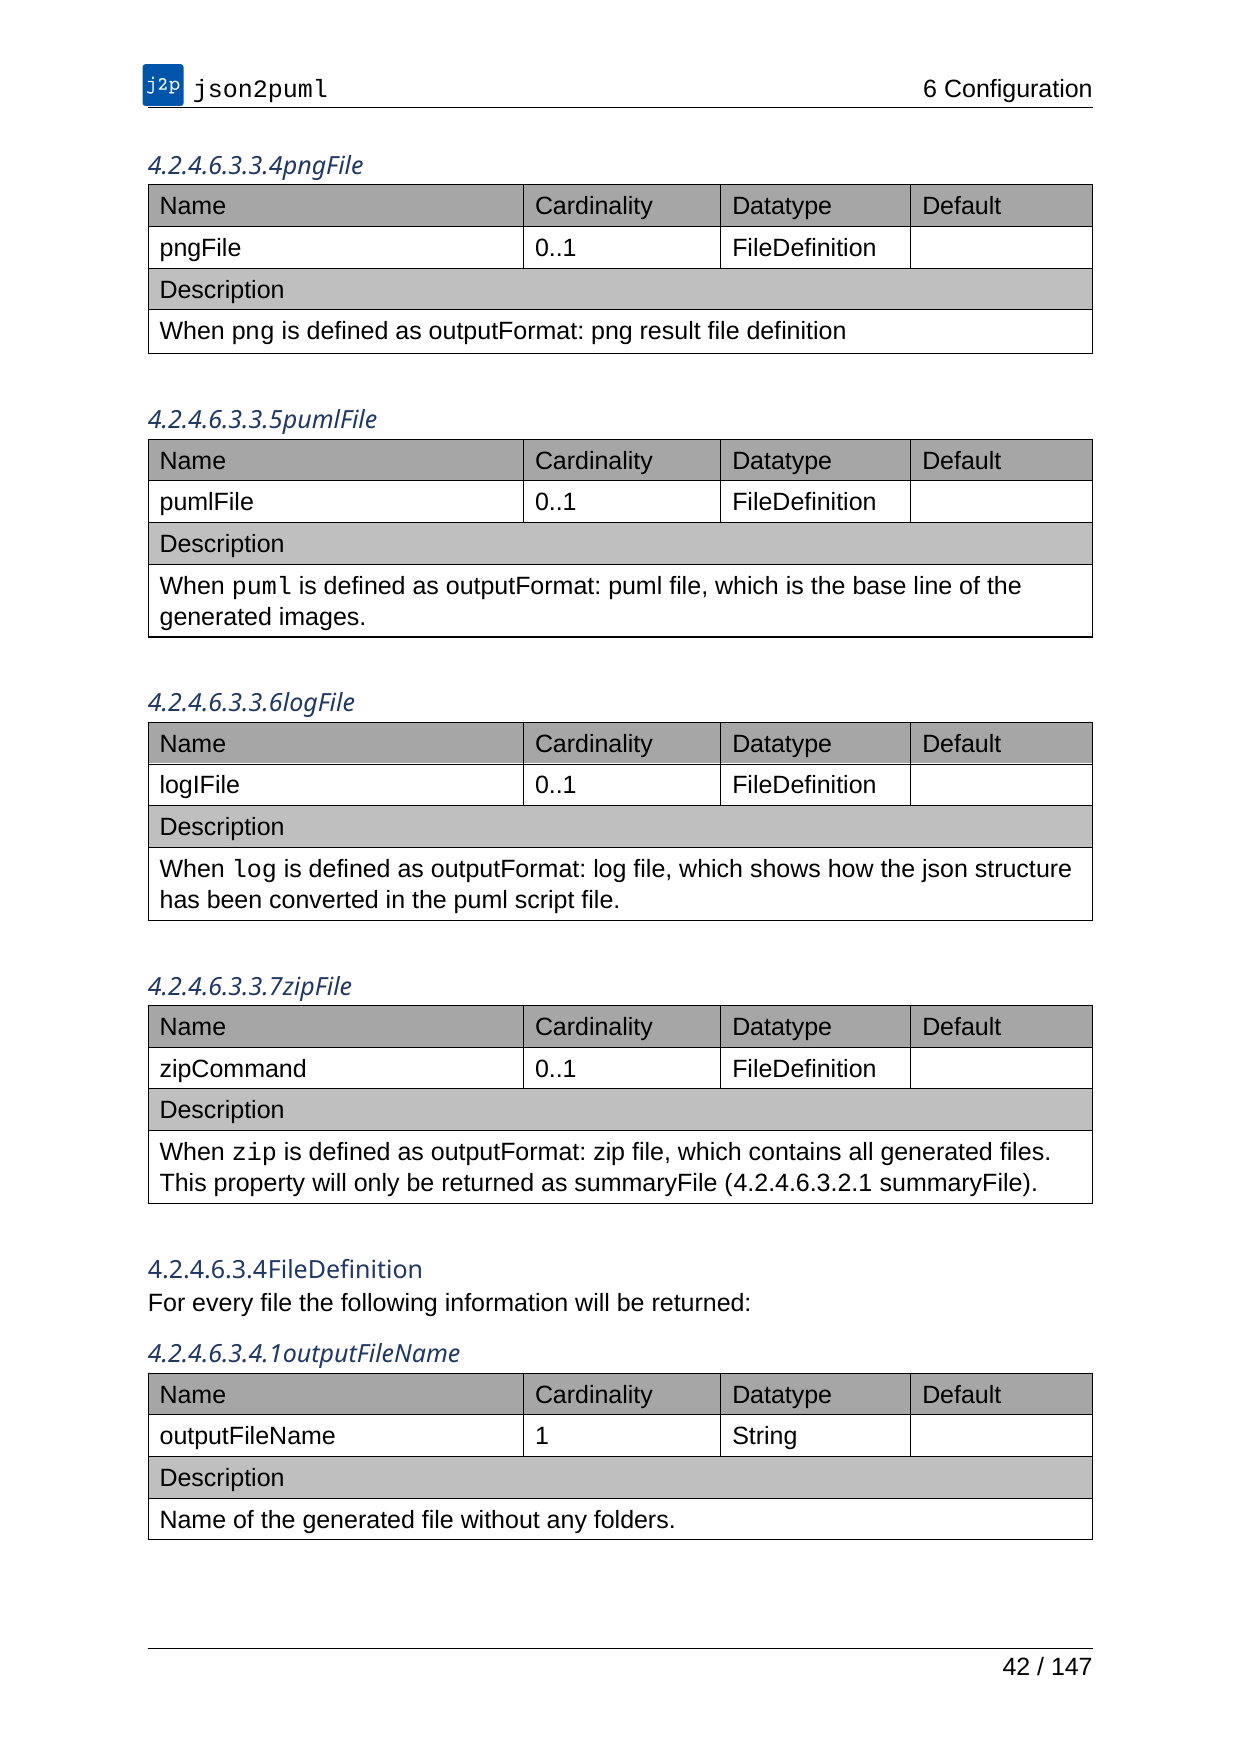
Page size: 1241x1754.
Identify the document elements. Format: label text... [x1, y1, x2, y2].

table_cell 0..1 [524, 481, 720, 522]
text For every file the following information will be returned: [148, 1288, 1093, 1317]
table_cell Description [149, 523, 1092, 564]
subtitle pumlFile [148, 402, 1093, 436]
table_cell Description [149, 1457, 1092, 1498]
table_header Cardinality [524, 440, 720, 480]
table_header Default [911, 440, 1092, 480]
subtitle FileDefinition [148, 1251, 1093, 1285]
table_cell When puml is defined as outputFormat: puml file, which is the base line of the generated images. [149, 565, 1092, 636]
table_cell logIFile [149, 765, 523, 805]
table_cell FileDefinition [721, 765, 910, 805]
table_cell outputFileName [149, 1415, 523, 1456]
table_cell Description [149, 806, 1092, 847]
table_header Name [149, 440, 523, 480]
table_cell pumlFile [149, 481, 523, 522]
table_header Cardinality [524, 723, 720, 763]
table_cell [911, 227, 1092, 268]
table_cell FileDefinition [721, 481, 910, 522]
subtitle zipFile [148, 968, 1093, 1002]
table_header Default [911, 1374, 1092, 1414]
subtitle pngFile [148, 148, 1093, 182]
table_cell [911, 1415, 1092, 1456]
table_header Default [911, 185, 1092, 226]
table_cell FileDefinition [721, 1048, 910, 1088]
table_header Datatype [721, 440, 910, 480]
table_cell 1 [524, 1415, 720, 1456]
table_header Name [149, 1374, 523, 1414]
table_cell [911, 1048, 1092, 1088]
table_cell 0..1 [524, 765, 720, 805]
table_cell Name of the generated file without any folders. [149, 1499, 1092, 1539]
table_header Datatype [721, 185, 910, 226]
subtitle logFile [148, 685, 1093, 719]
subtitle outputFileName [148, 1336, 1093, 1370]
table_header Cardinality [524, 1006, 720, 1047]
table_cell When zip is defined as outputFormat: zip file, which contains all generated files. This property will only be returned as summaryFile (4.2.4.6.3.2.1 summaryFile). [149, 1131, 1092, 1203]
table_cell Description [149, 269, 1092, 309]
table_cell 0..1 [524, 1048, 720, 1088]
picture [142, 64, 184, 106]
table_header Default [911, 723, 1092, 763]
table_cell When log is defined as outputFormat: log file, which shows how the json structure has been converted in the puml script file. [149, 848, 1092, 919]
table_header Cardinality [524, 1374, 720, 1414]
table_header Datatype [721, 1006, 910, 1047]
table_cell When png is defined as outputFormat: png result file definition [149, 310, 1092, 353]
table_cell Description [149, 1089, 1092, 1130]
table_cell String [721, 1415, 910, 1456]
table_cell [911, 481, 1092, 522]
table_header Cardinality [524, 185, 720, 226]
table_header Name [149, 185, 523, 226]
table_cell zipCommand [149, 1048, 523, 1088]
table_header Default [911, 1006, 1092, 1047]
table_header Name [149, 1006, 523, 1047]
table_cell [911, 765, 1092, 805]
table_cell 0..1 [524, 227, 720, 268]
table_cell pngFile [149, 227, 523, 268]
table_header Name [149, 723, 523, 763]
table_cell FileDefinition [721, 227, 910, 268]
table_header Datatype [721, 723, 910, 763]
table_header Datatype [721, 1374, 910, 1414]
